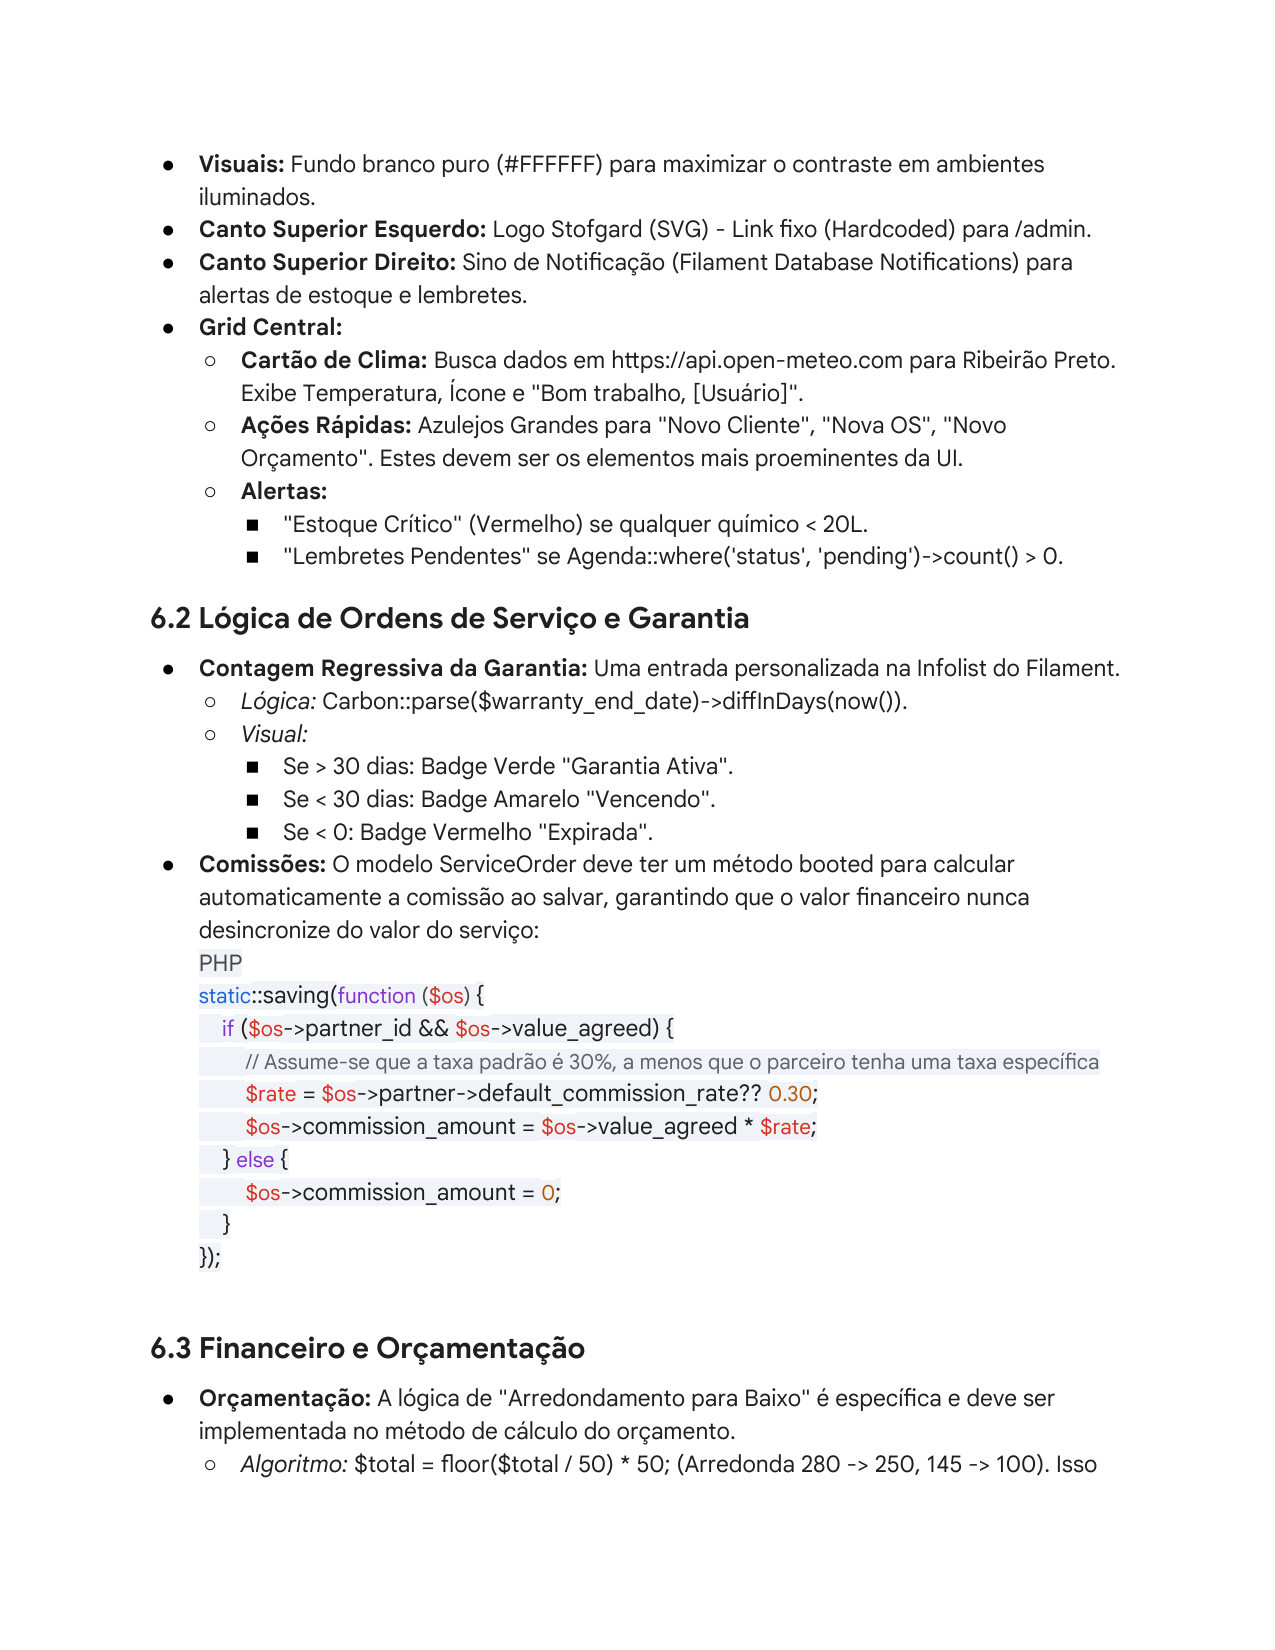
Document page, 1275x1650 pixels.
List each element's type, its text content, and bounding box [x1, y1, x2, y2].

subtitle 6.2 Lógica de Ordens de Serviço e Garantia [150, 600, 1125, 637]
list Cartão de Clima: Busca dados em https://api.open-meteo.com para Ribeirão Preto. Exibe Temperatura, Ícone e "Bom trabalho, [Usuário]". [203, 346, 1125, 408]
list Alertas: [203, 477, 1125, 506]
list Se > 30 dias: Badge Verde "Garantia Ativa". [245, 752, 1125, 781]
list "Lembretes Pendentes" se Agenda::where('status', 'pending')->count() > 0. [245, 542, 1125, 571]
list Se < 0: Badge Vermelho "Expirada". [245, 818, 1125, 847]
list Se < 30 dias: Badge Amarelo "Vencendo". [245, 785, 1125, 814]
list "Estoque Crítico" (Vermelho) se qualquer químico < 20L. [245, 510, 1125, 538]
list Contagem Regressiva da Garantia: Uma entrada personalizada na Infolist do Filament. [161, 654, 1125, 683]
list Ações Rápidas: Azulejos Grandes para "Novo Cliente", "Nova OS", "Novo Orçamento". Estes devem ser os elementos mais proeminentes da UI. [203, 412, 1125, 473]
list Canto Superior Direito: Sino de Notificação (Filament Database Notifications) para alertas de estoque e lembretes. [161, 248, 1125, 309]
list Canto Superior Esquerdo: Logo Stofgard (SVG) - Link fixo (Hardcoded) para /admin. [161, 215, 1125, 244]
list Comissões: O modelo ServiceOrder deve ter um método booted para calcular automaticamente a comissão ao salvar, garantindo que o valor financeiro nunca desincronize do valor do serviço: PHP static::saving(function ($os) { if ($os->partner_id && $os->value_agreed) { // Assume-se que a taxa padrão é 30%, a menos que o parceiro tenha uma taxa específica $rate = $os->partner->default_commission_rate?? 0.30; $os->commission_amount = $os->value_agreed * $rate; } else { $os->commission_amount = 0; } }); [161, 851, 1125, 1302]
subtitle 6.3 Financeiro e Orçamentação [150, 1331, 1125, 1367]
list Visual: [203, 720, 1125, 748]
list Grid Central: [161, 313, 1125, 342]
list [203, 1450, 1125, 1479]
list Orçamentação: A lógica de "Arredondamento para Baixo" é específica e deve ser implementada no método de cálculo do orçamento. [161, 1385, 1125, 1446]
list Lógica: Carbon::parse($warranty_end_date)->diffInDays(now()). [203, 687, 1125, 716]
list Visuais: Fundo branco puro (#FFFFFF) para maximizar o contraste em ambientes iluminados. [161, 150, 1125, 211]
